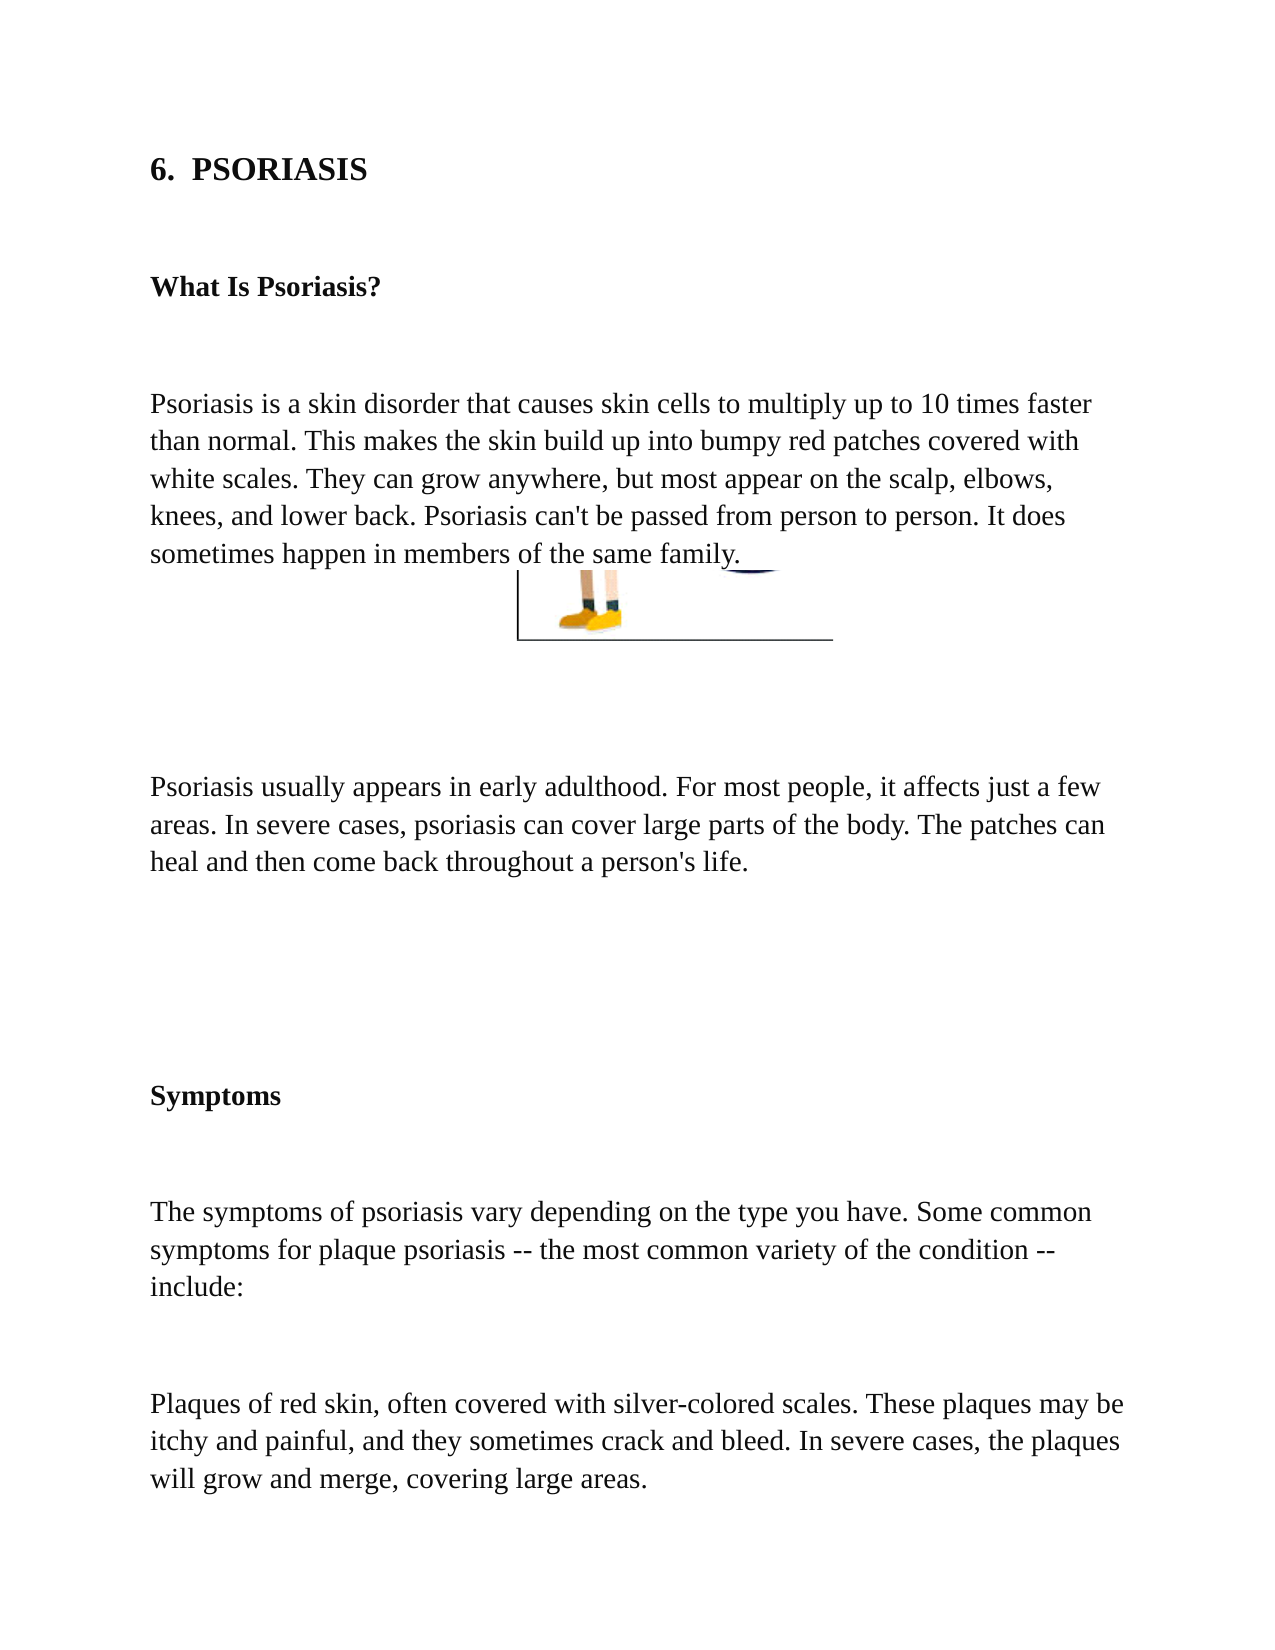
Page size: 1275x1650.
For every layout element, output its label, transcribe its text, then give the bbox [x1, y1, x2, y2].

text 6. PSORIASIS [150, 150, 1125, 187]
text What Is Psoriasis? [150, 267, 1125, 304]
text The symptoms of psoriasis vary depending on the type you have. Some common symptoms for plaque psoriasis -- the most common variety of the condition -- include: [150, 1192, 1125, 1304]
text Plaques of red skin, often covered with silver-colored scales. These plaques may be itchy and painful, and they sometimes crack and bleed. In severe cases, the plaques will grow and merge, covering large areas. [150, 1383, 1125, 1496]
text Psoriasis is a skin disorder that causes skin cells to multiply up to 10 times faster than normal. This makes the skin build up into bumpy red patches covered with white scales. They can grow anywhere, but most appear on the scalp, elbows, knees, and lower back. Psoriasis can't be passed from person to person. It does sometimes happen in members of the same family. [150, 383, 1125, 571]
text Symptoms [150, 1075, 1125, 1112]
text Psoriasis usually appears in early adulthood. For most people, it affects just a few areas. In severe cases, psoriasis can cover large parts of the body. The patches can heal and then come back throughout a person's life. [150, 767, 1125, 879]
